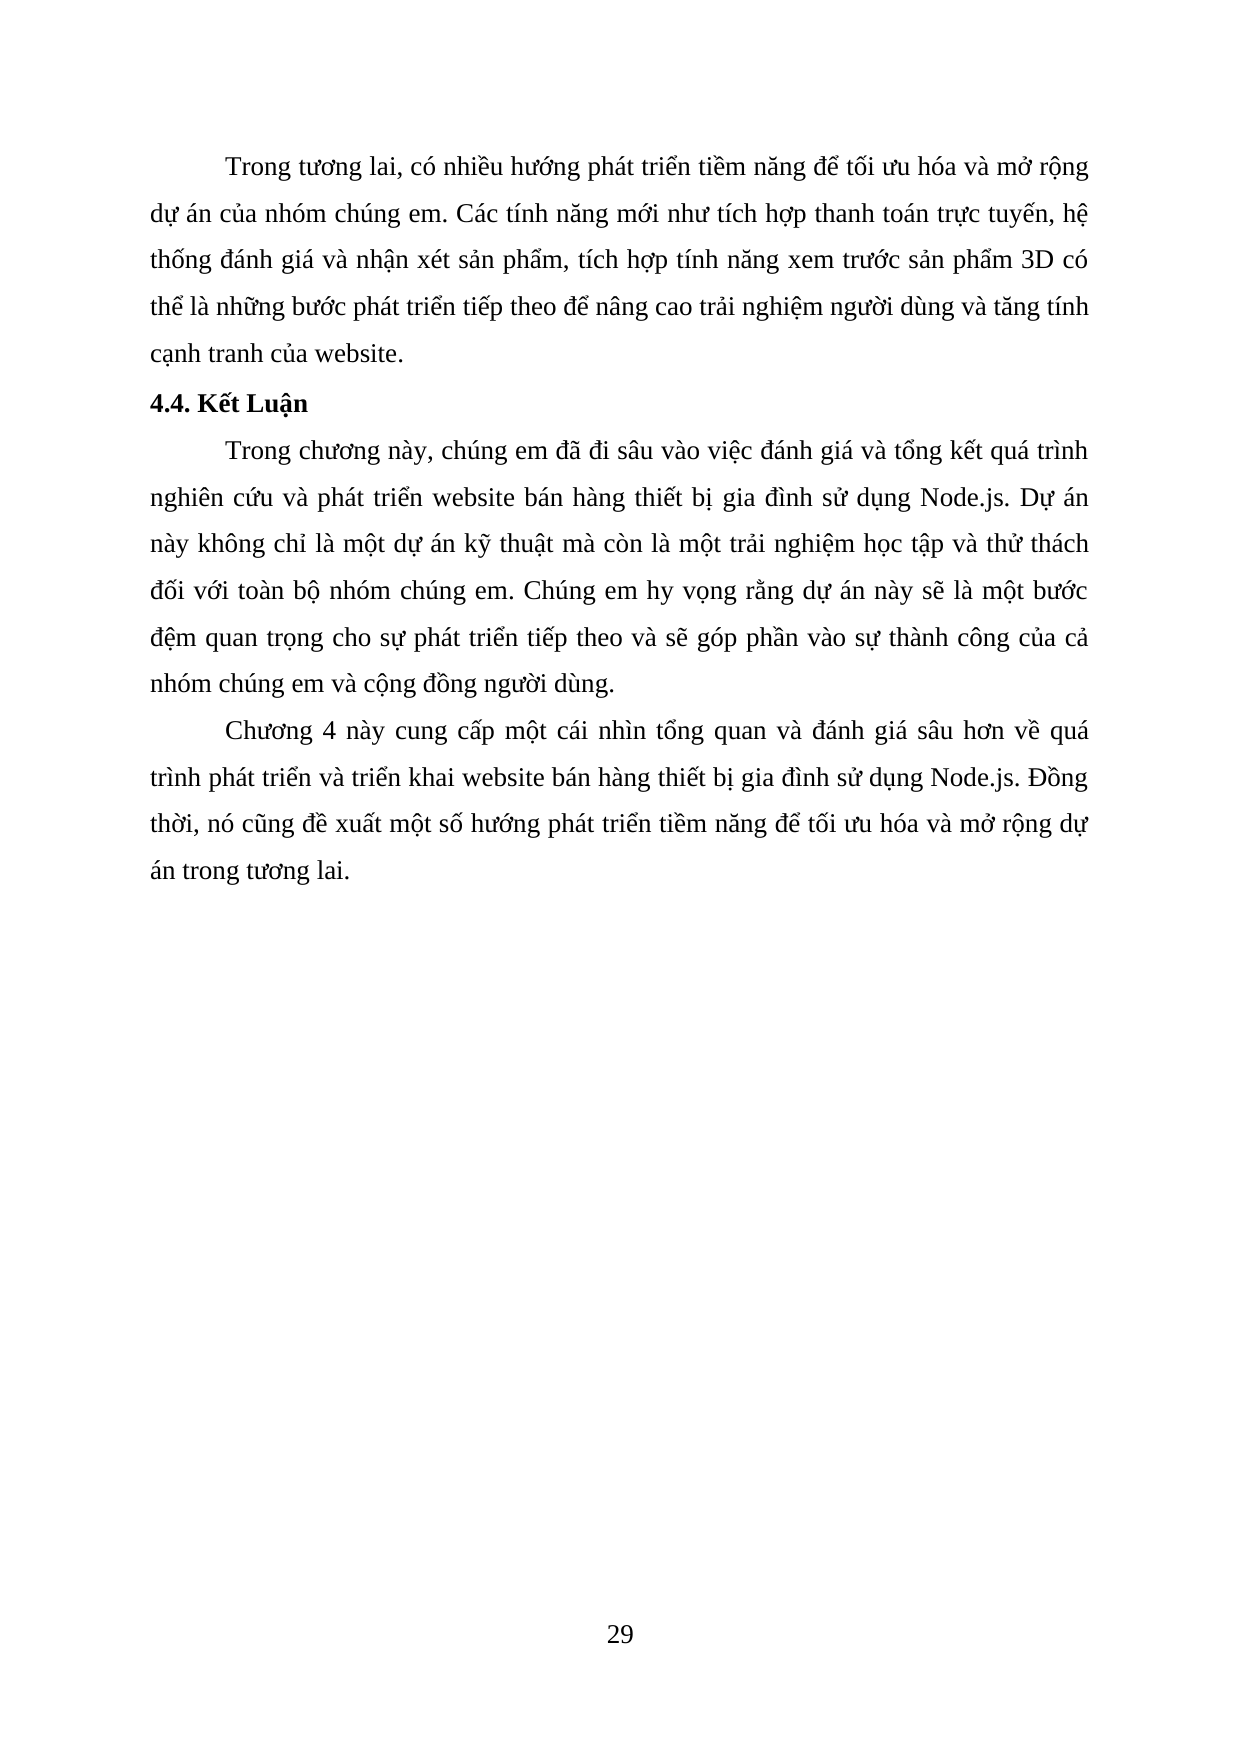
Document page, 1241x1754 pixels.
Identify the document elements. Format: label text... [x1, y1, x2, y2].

subtitle 4.4. Kết Luận [150, 387, 1090, 419]
text Chương 4 này cung cấp một cái nhìn tổng quan và đánh giá sâu hơn về quá trình phát triển và triển khai website bán hàng thiết bị gia đình sử dụng Node.js. Đồng thời, nó cũng đề xuất một số hướng phát triển tiềm năng để tối ưu hóa và mở rộng dự án trong tương lai. [150, 714, 1090, 885]
text Trong tương lai, có nhiều hướng phát triển tiềm năng để tối ưu hóa và mở rộng dự án của nhóm chúng em. Các tính năng mới như tích hợp thanh toán trực tuyến, hệ thống đánh giá và nhận xét sản phẩm, tích hợp tính năng xem trước sản phẩm 3D có thể là những bước phát triển tiếp theo để nâng cao trải nghiệm người dùng và tăng tính cạnh tranh của website. [150, 150, 1090, 368]
text Trong chương này, chúng em đã đi sâu vào việc đánh giá và tổng kết quá trình nghiên cứu và phát triển website bán hàng thiết bị gia đình sử dụng Node.js. Dự án này không chỉ là một dự án kỹ thuật mà còn là một trải nghiệm học tập và thử thách đối với toàn bộ nhóm chúng em. Chúng em hy vọng rằng dự án này sẽ là một bước đệm quan trọng cho sự phát triển tiếp theo và sẽ góp phần vào sự thành công của cả nhóm chúng em và cộng đồng người dùng. [150, 434, 1090, 699]
